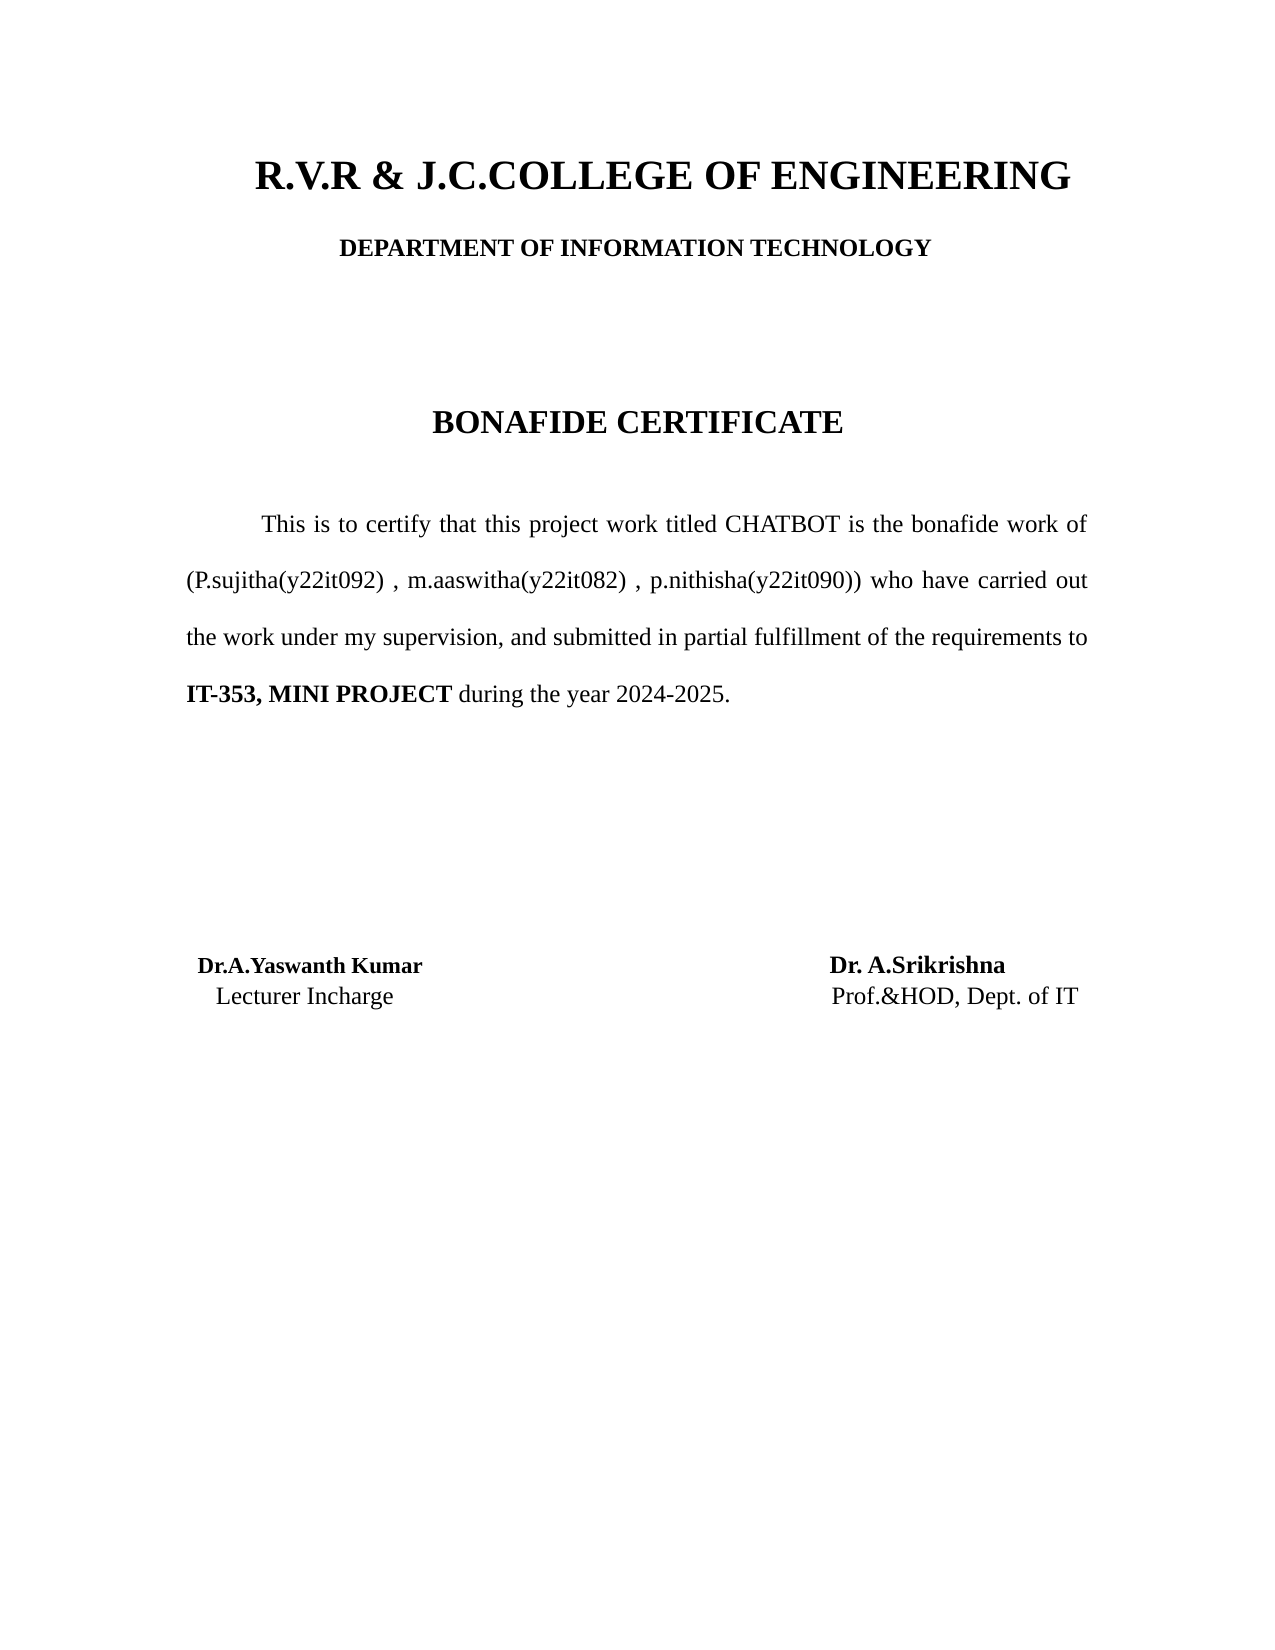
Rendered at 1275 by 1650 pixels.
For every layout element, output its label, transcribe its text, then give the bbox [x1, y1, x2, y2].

text Dr.A.Yaswanth Kumar Dr. A.Srikrishna [98, 950, 1106, 979]
subtitle BONAFIDE CERTIFICATE [207, 402, 1069, 441]
text This is to certify that this project work titled CHATBOT is the bonafide work of (P.sujitha(y22it092) , m.aaswitha(y22it082) , p.nithisha(y22it090)) who have carried out the work under my supervision, and submitted in partial fulfillment of the requirements to IT-353, MINI PROJECT during the year 2024-2025. [186, 509, 1089, 708]
text Lecturer Incharge Prof.&HOD, Dept. of IT [98, 981, 1106, 1010]
text DEPARTMENT OF INFORMATION TECHNOLOGY [339, 233, 1106, 262]
subtitle R.V.R & J.C.COLLEGE OF ENGINEERING [98, 151, 1072, 199]
